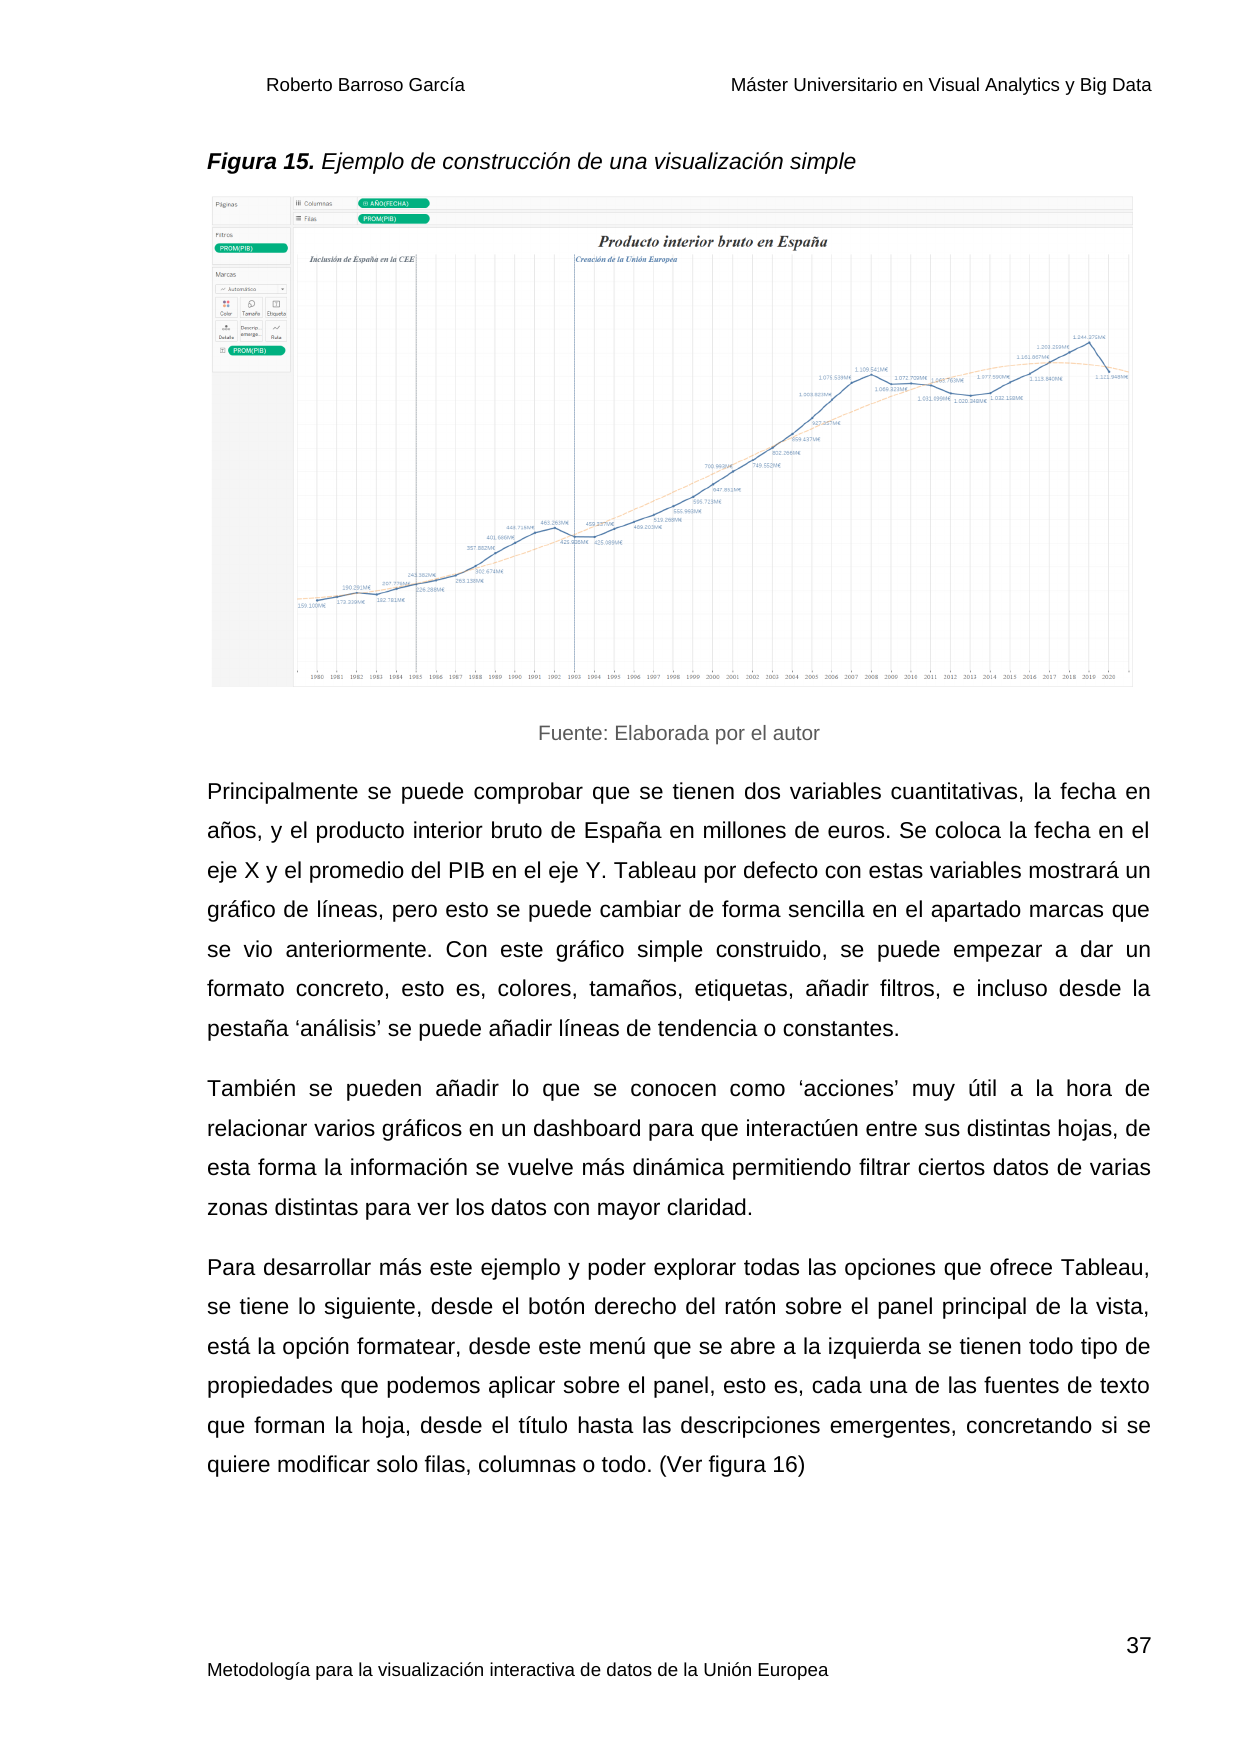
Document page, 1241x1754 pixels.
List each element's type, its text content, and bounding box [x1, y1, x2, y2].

text Principalmente se puede comprobar que se tienen dos variables cuantitativas, la fecha en años, y el producto interior bruto de España en millones de euros. Se coloca la fecha en el eje X y el promedio del PIB en el eje Y. Tableau por defecto con estas variables mostrará un gráfico de líneas, pero esto se puede cambiar de forma sencilla en el apartado marcas que se vio anteriormente. Con este gráfico simple construido, se puede empezar a dar un formato concreto, esto es, colores, tamaños, etiquetas, añadir filtros, e incluso desde la pestaña ‘análisis’ se puede añadir líneas de tendencia o constantes. [207, 778, 1152, 1041]
text Fuente: Elaborada por el autor [207, 721, 1152, 745]
text Figura 15. Ejemplo de construcción de una visualización simple [207, 148, 1152, 174]
text También se pueden añadir lo que se conocen como ‘acciones’ muy útil a la hora de relacionar varios gráficos en un dashboard para que interactúen entre sus distintas hojas, de esta forma la información se vuelve más dinámica permitiendo filtrar ciertos datos de varias zonas distintas para ver los datos con mayor claridad. [207, 1075, 1152, 1220]
picture [213, 197, 1133, 687]
text Para desarrollar más este ejemplo y poder explorar todas las opciones que ofrece Tableau, se tiene lo siguiente, desde el botón derecho del ratón sobre el panel principal de la vista, está la opción formatear, desde este menú que se abre a la izquierda se tienen todo tipo de propiedades que podemos aplicar sobre el panel, esto es, cada una de las fuentes de texto que forman la hoja, desde el título hasta las descripciones emergentes, concretando si se quiere modificar solo filas, columnas o todo. (Ver figura 16) [207, 1254, 1152, 1477]
